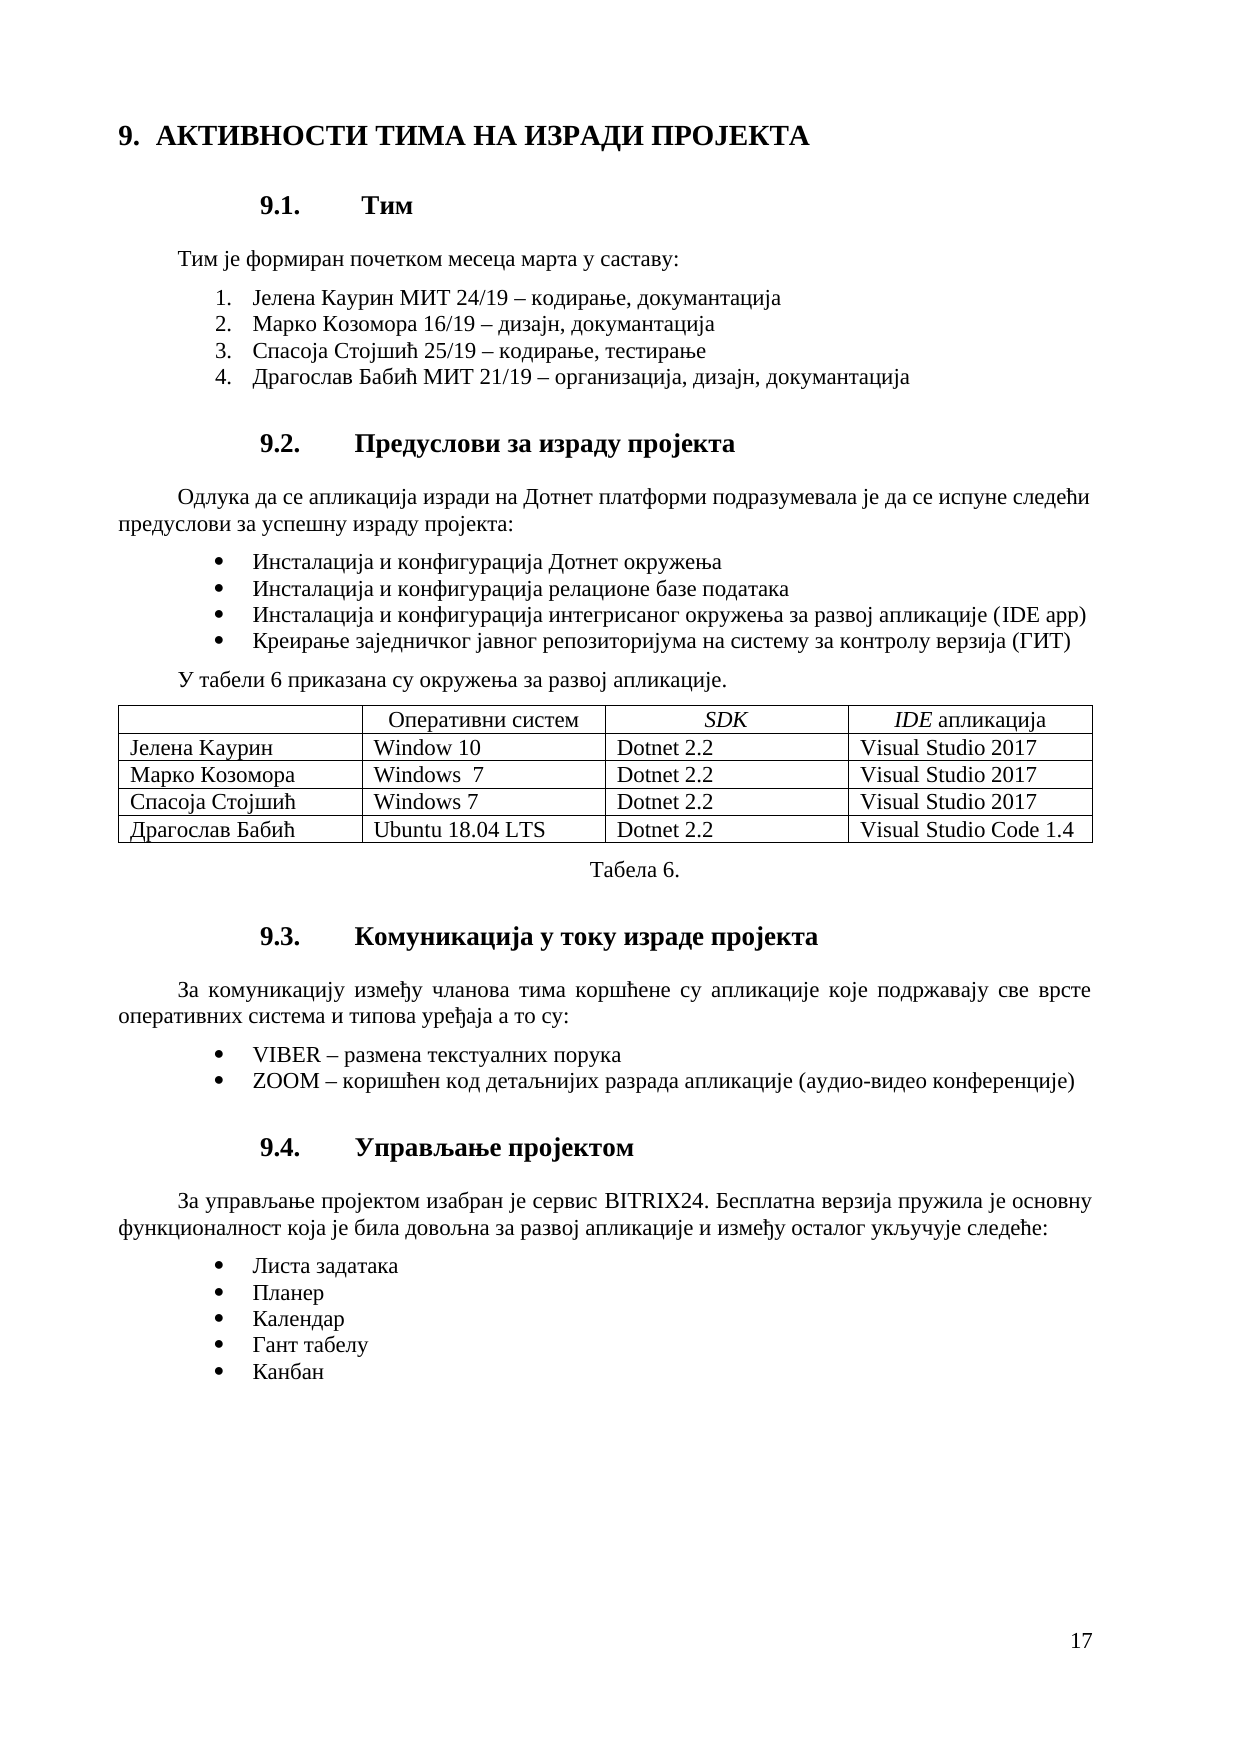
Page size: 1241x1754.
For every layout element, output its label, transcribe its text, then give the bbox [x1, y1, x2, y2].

list Инсталација и конфигурација интегрисаног окружења за развој апликације (IDE app) [215, 601, 1092, 627]
subtitle Тим [201, 189, 1092, 220]
table_cell Visual Studio 2017 [849, 761, 1092, 787]
list Канбан [215, 1358, 1092, 1384]
text Тим је формиран почетком месеца марта у саставу: [118, 245, 1092, 272]
subtitle Комуникација у току израде пројекта [201, 919, 1092, 951]
list Планер [215, 1279, 1092, 1305]
table_cell Марко Козомора [119, 761, 362, 787]
table_header Оперативни систем [363, 706, 605, 733]
text За комуникацију између чланова тима коршћене су апликације које подржавају све врсте оперативних система и типова уређаја а то су: [118, 976, 1092, 1028]
subtitle Предуслови за израду пројекта [201, 427, 1092, 458]
list Креирање заједничког јавног репозиторијума на систему за контролу верзија (ГИТ) [215, 627, 1092, 654]
table_cell Dotnet 2.2 [606, 734, 848, 760]
list ZOOM – коришћен код детаљнијих разрада апликације (аудио-видео конференције) [215, 1067, 1092, 1094]
table_cell Dotnet 2.2 [606, 816, 848, 842]
table_header SDK [606, 706, 848, 733]
table_cell Visual Studio Code 1.4 [849, 816, 1092, 842]
subtitle Активности тима на изради пројекта [118, 118, 1092, 152]
table_cell Windows 7 [363, 789, 605, 815]
list Гант табелу [215, 1332, 1092, 1358]
table_cell Visual Studio 2017 [849, 734, 1092, 760]
table_cell Dotnet 2.2 [606, 789, 848, 815]
list Марко Козомора 16/19 – дизајн, докумантација [215, 311, 1092, 337]
list Листа задатака [215, 1252, 1092, 1279]
list Спасоја Стојшић 25/19 – кодирање, тестирање [215, 337, 1092, 363]
table_cell Спасоја Стојшић [119, 789, 362, 815]
list Драгослав Бабић МИТ 21/19 – организација, дизајн, докумантација [215, 363, 1092, 389]
table_cell Window 10 [363, 734, 605, 760]
list Календар [215, 1305, 1092, 1332]
text У табели 6 приказана су окружења за развој апликације. [118, 666, 1092, 693]
table_cell Dotnet 2.2 [606, 761, 848, 787]
list Инсталација и конфигурација Дотнет окружења [215, 548, 1092, 575]
list VIBER – размена текстуалних порука [215, 1041, 1092, 1067]
table_cell Јелена Kаурин [119, 734, 362, 760]
list Инсталација и конфигурација релационе базе података [215, 575, 1092, 601]
table_cell Visual Studio 2017 [849, 789, 1092, 815]
table_cell Драгослав Бабић [119, 816, 362, 842]
text За управљање пројектом изабран је сервис BITRIX24. Бесплатна верзија пружила је основну функционалност која је била довољна за развој апликације и између осталог укључује следеће: [118, 1187, 1092, 1240]
table_header [119, 706, 362, 733]
table_cell Windows 7 [363, 761, 605, 787]
text Одлука да се апликација изради на Дотнет платформи подразумевала је да се испуне следећи предуслови за успешну израду пројекта: [118, 483, 1092, 536]
subtitle Управљање пројектом [201, 1131, 1092, 1162]
text Табела 6. [118, 856, 1092, 882]
table_cell Ubuntu 18.04 LTS [363, 816, 605, 842]
list Јелена Каурин МИТ 24/19 – кодирање, докумантација [215, 284, 1092, 311]
table_header IDE апликација [849, 706, 1092, 733]
